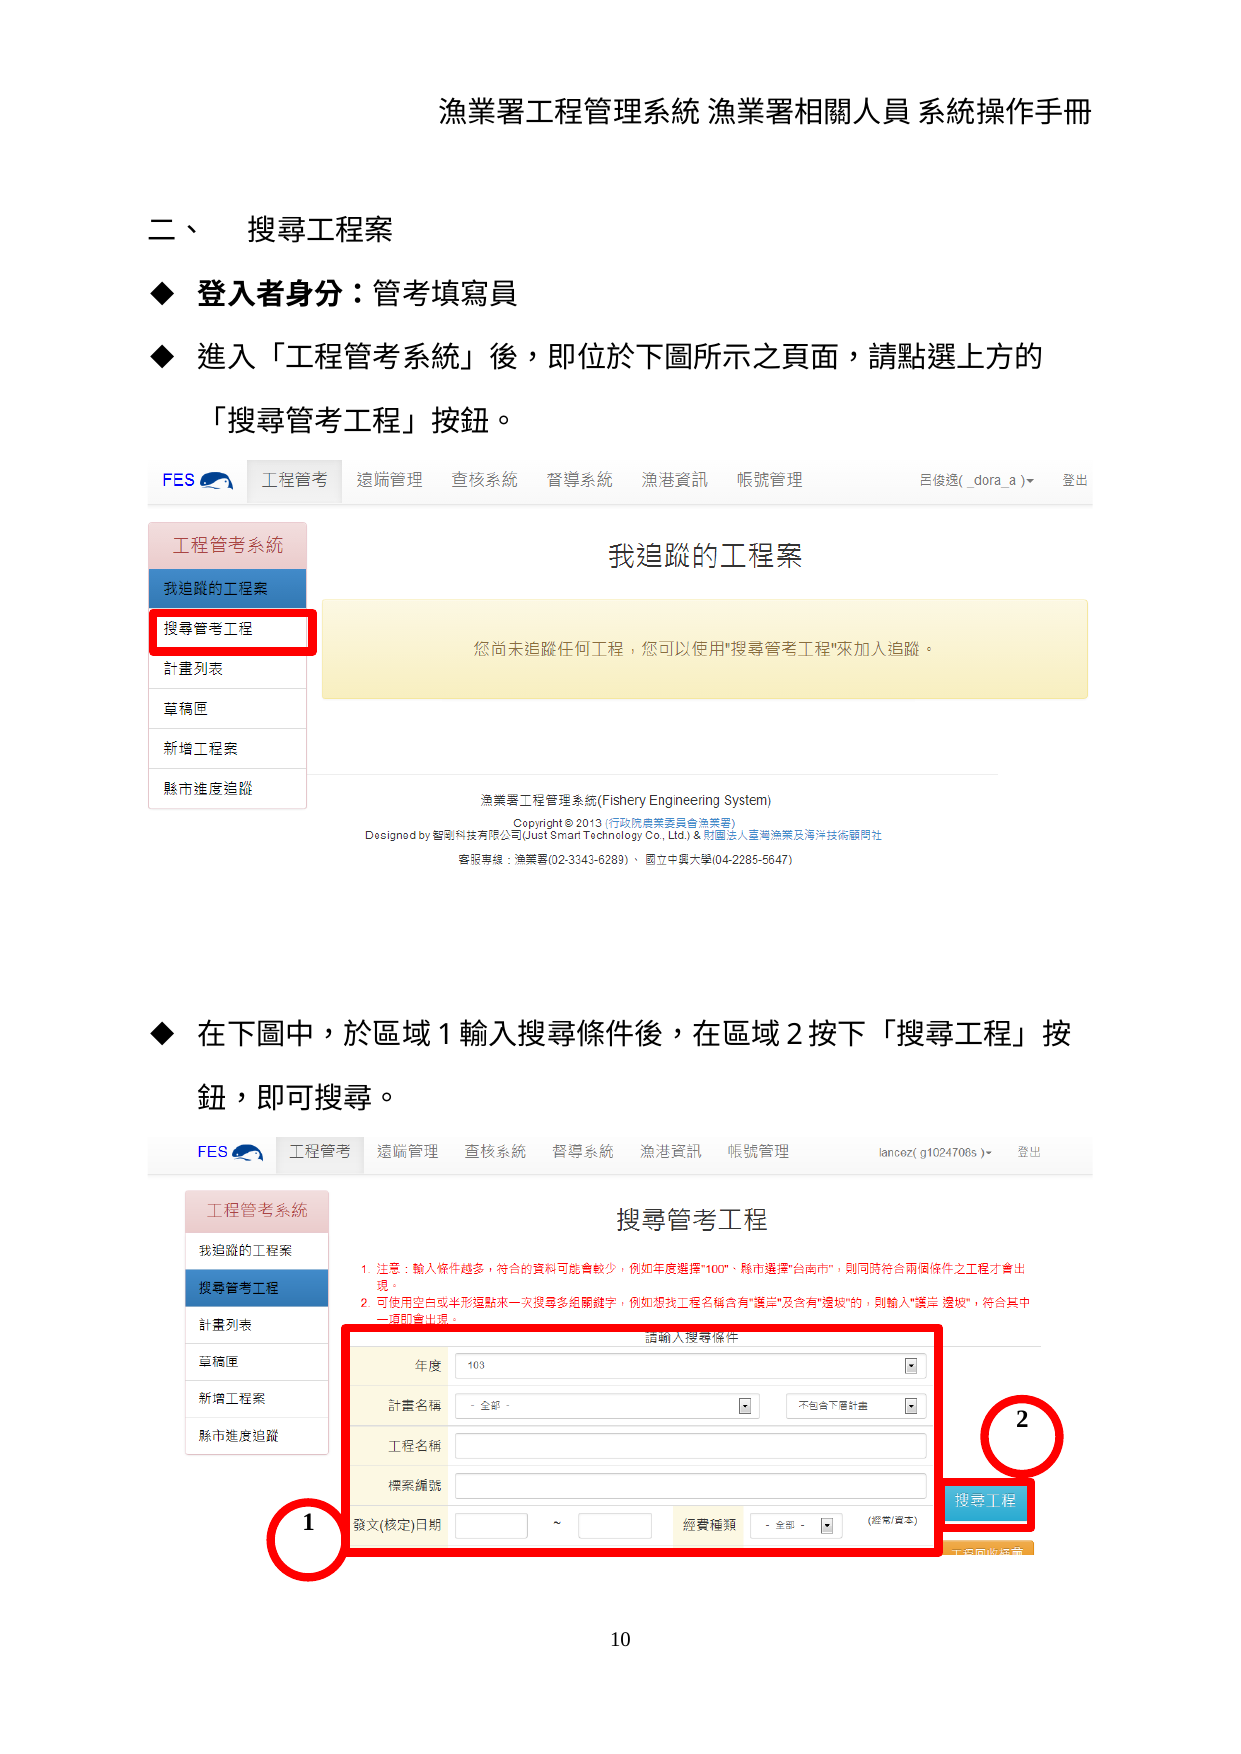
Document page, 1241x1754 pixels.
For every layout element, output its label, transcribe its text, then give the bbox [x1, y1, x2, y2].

picture [147, 460, 1093, 878]
list 進入「工程管考系統」後，即位於下圖所示之頁面，請點選上方的「搜尋管考工程」按鈕。 [148, 334, 1092, 439]
picture [945, 1486, 1027, 1524]
picture [147, 1137, 1093, 1555]
picture [350, 1332, 934, 1548]
list 登入者身分：管考填寫員 [148, 270, 1092, 313]
list 在下圖中，於區域1輸入搜尋條件後，在區域2按下「搜尋工程」按鈕，即可搜尋。 [148, 1011, 1092, 1116]
list 搜尋工程案 [148, 207, 1092, 249]
